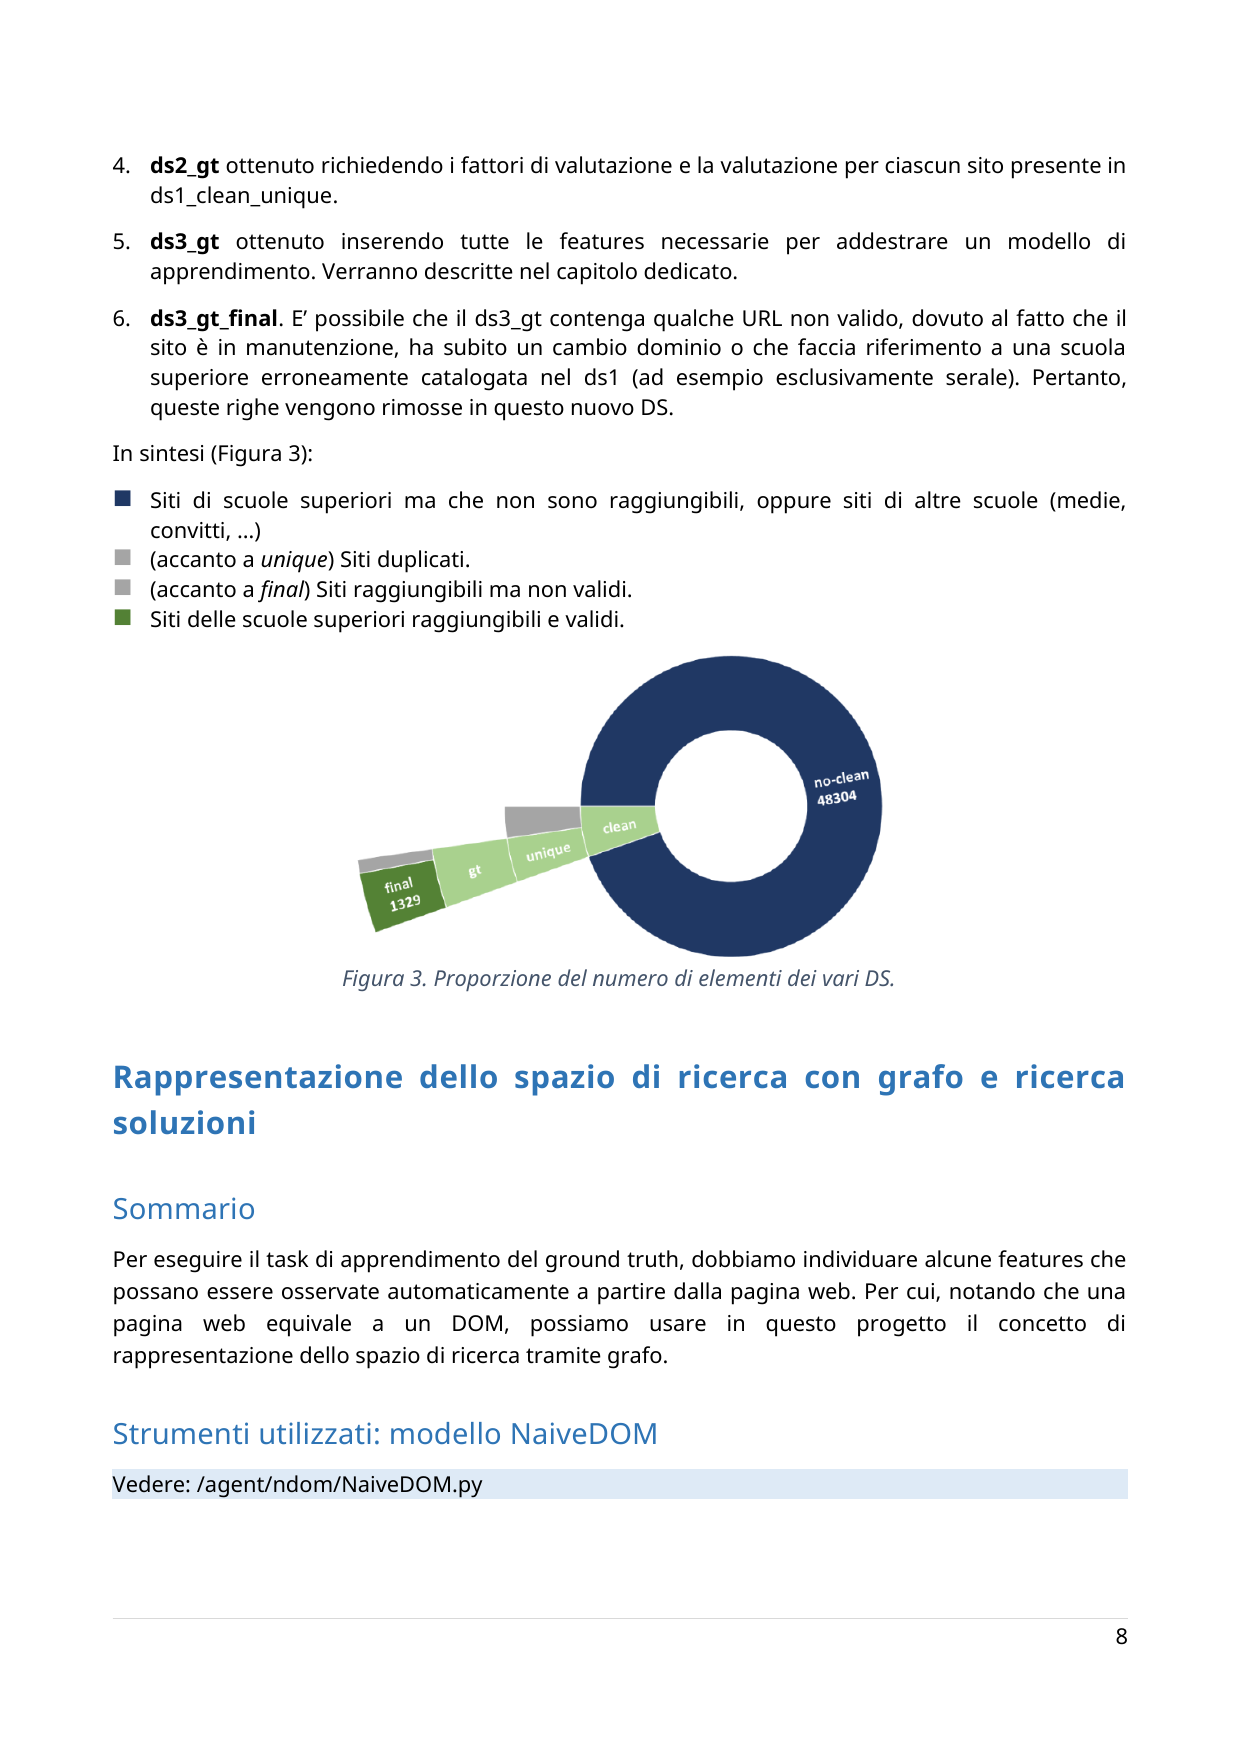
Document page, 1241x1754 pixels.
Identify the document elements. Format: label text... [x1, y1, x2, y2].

list (accanto a unique) Siti duplicati. [112, 544, 1128, 574]
subtitle Sommario [112, 1188, 1128, 1228]
list Siti delle scuole superiori raggiungibili e validi. [112, 604, 1128, 634]
text Figura 3. Proporzione del numero di elementi dei vari DS. [112, 962, 1128, 992]
list ds2_gt ottenuto richiedendo i fattori di valutazione e la valutazione per ciascun sito presente in ds1_clean_unique. [112, 150, 1128, 209]
list (accanto a final) Siti raggiungibili ma non validi. [112, 574, 1128, 604]
list ds3_gt_final. E’ possibile che il ds3_gt contenga qualche URL non valido, dovuto al fatto che il sito è in manutenzione, ha subito un cambio dominio o che faccia riferimento a una scuola superiore erroneamente catalogata nel ds1 (ad esempio esclusivamente serale). Pertanto, queste righe vengono rimosse in questo nuovo DS. [112, 302, 1128, 422]
text Vedere: /agent/ndom/NaiveDOM.py [112, 1469, 1128, 1499]
picture [352, 652, 886, 961]
subtitle Rappresentazione dello spazio di ricerca con grafo e ricerca soluzioni [112, 1055, 1128, 1143]
subtitle Strumenti utilizzati: modello NaiveDOM [112, 1414, 1128, 1453]
list Siti di scuole superiori ma che non sono raggiungibili, oppure siti di altre scuole (medie, convitti, …) [112, 485, 1128, 544]
text Per eseguire il task di apprendimento del ground truth, dobbiamo individuare alcune features che possano essere osservate automaticamente a partire dalla pagina web. Per cui, notando che una pagina web equivale a un DOM, possiamo usare in questo progetto il concetto di rappresentazione dello spazio di ricerca tramite grafo. [112, 1244, 1128, 1370]
list ds3_gt ottenuto inserendo tutte le features necessarie per addestrare un modello di apprendimento. Verranno descritte nel capitolo dedicato. [112, 226, 1128, 286]
text In sintesi (Figura 3): [112, 438, 1128, 468]
